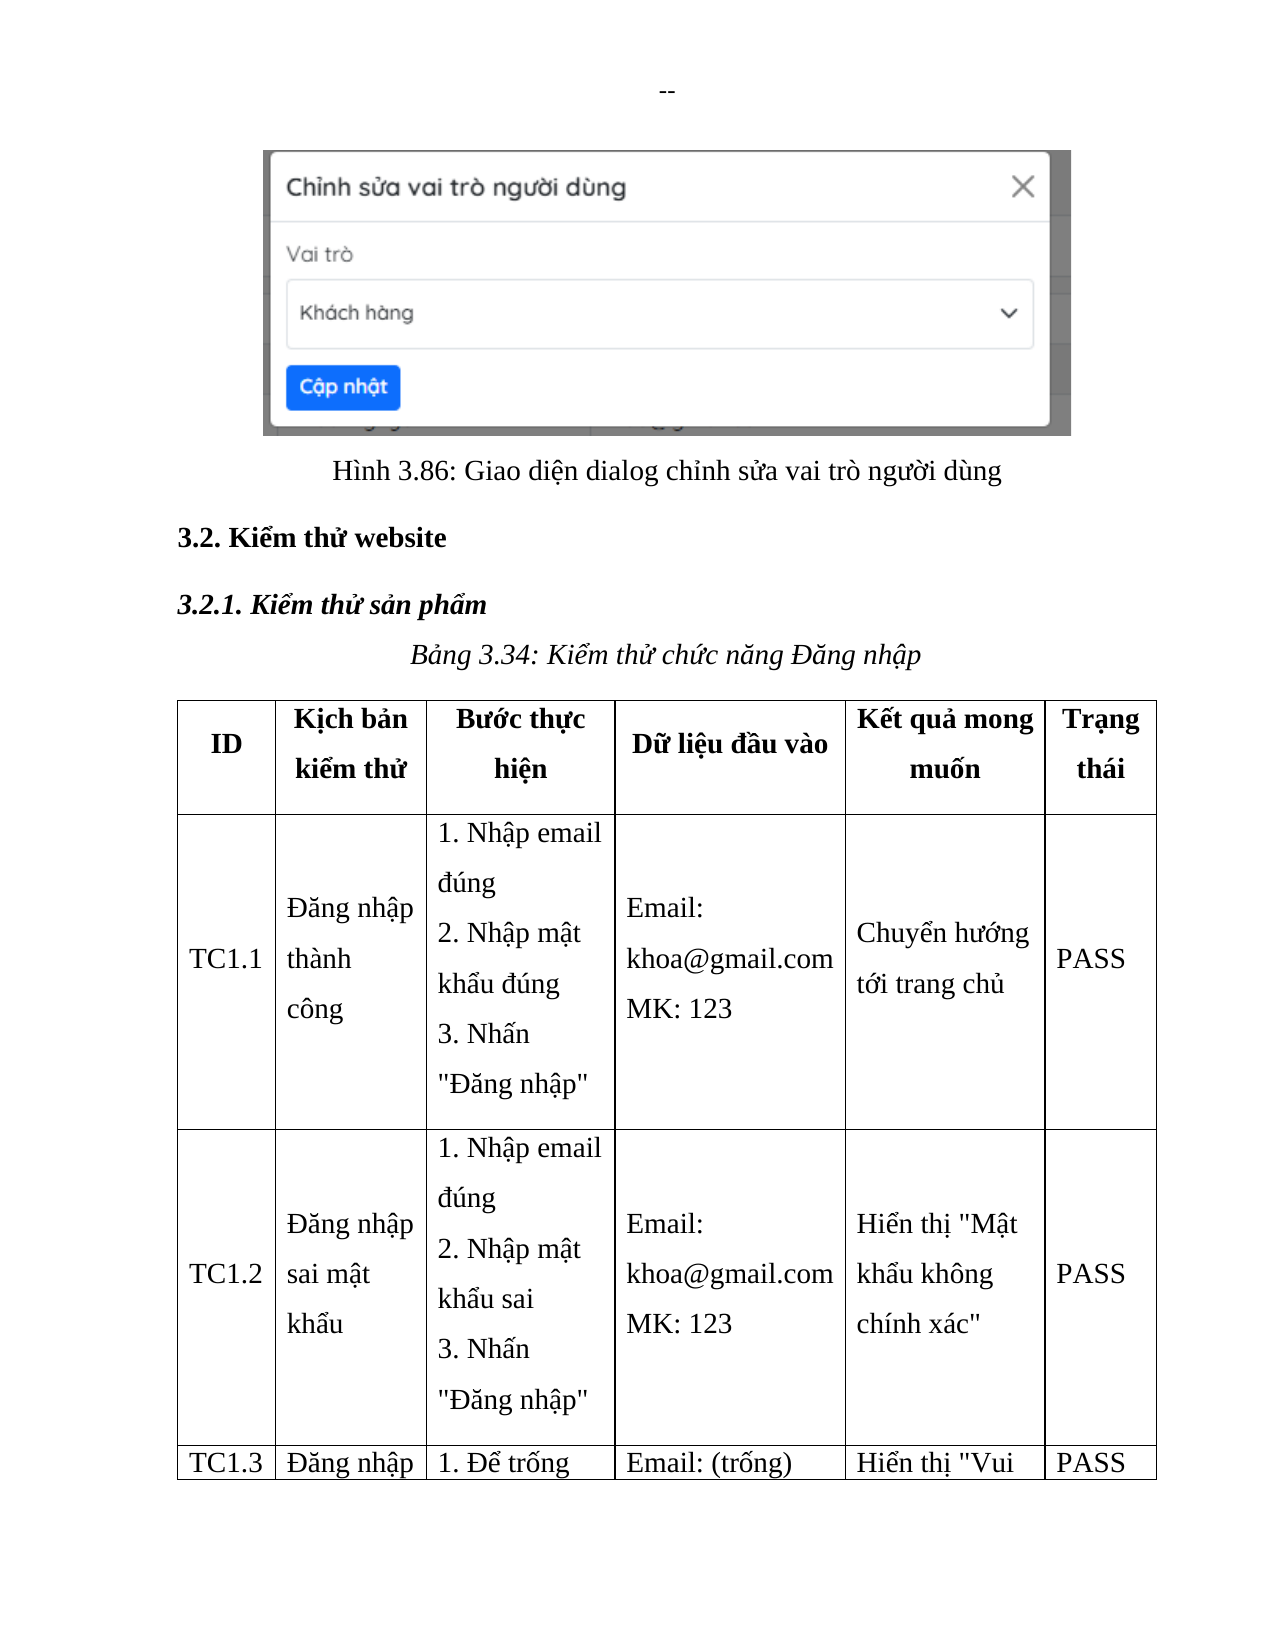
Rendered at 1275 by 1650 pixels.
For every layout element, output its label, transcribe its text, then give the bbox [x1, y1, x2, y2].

table_header Trạng thái [1046, 701, 1156, 814]
table_cell Đăng nhập thành công [276, 815, 426, 1129]
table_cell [616, 1446, 845, 1479]
table_cell 1. Nhập email đúng 2. Nhập mật khẩu sai 3. Nhấn "Đăng nhập" [427, 1130, 614, 1444]
table_cell Chuyển hướng tới trang chủ [846, 815, 1044, 1129]
table_cell TC1.3 [178, 1446, 275, 1479]
table_header Dữ liệu đầu vào [616, 701, 845, 814]
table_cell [846, 1446, 1044, 1479]
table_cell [427, 1446, 614, 1479]
picture [263, 150, 1072, 436]
table_cell Email: khoa@gmail.com MK: 123 [616, 815, 845, 1129]
table_header Bước thực hiện [427, 701, 614, 814]
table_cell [276, 1446, 426, 1479]
subtitle Kiểm thử website [177, 520, 1157, 553]
table_cell Email: khoa@gmail.com MK: 123 [616, 1130, 845, 1444]
table_header Kết quả mong muốn [846, 701, 1044, 814]
table_cell 1. Nhập email đúng 2. Nhập mật khẩu đúng 3. Nhấn "Đăng nhập" [427, 815, 614, 1129]
table_cell TC1.1 [178, 815, 275, 1129]
table_cell PASS [1046, 1446, 1156, 1479]
table_header ID [178, 701, 275, 814]
table_header Kịch bản kiểm thử [276, 701, 426, 814]
table_cell TC1.2 [178, 1130, 275, 1444]
subtitle Kiểm thử sản phẩm [177, 587, 1157, 620]
table_cell Hiển thị "Mật khẩu không chính xác" [846, 1130, 1044, 1444]
table_cell PASS [1046, 815, 1156, 1129]
table_cell PASS [1046, 1130, 1156, 1444]
table_cell Đăng nhập sai mật khẩu [276, 1130, 426, 1444]
